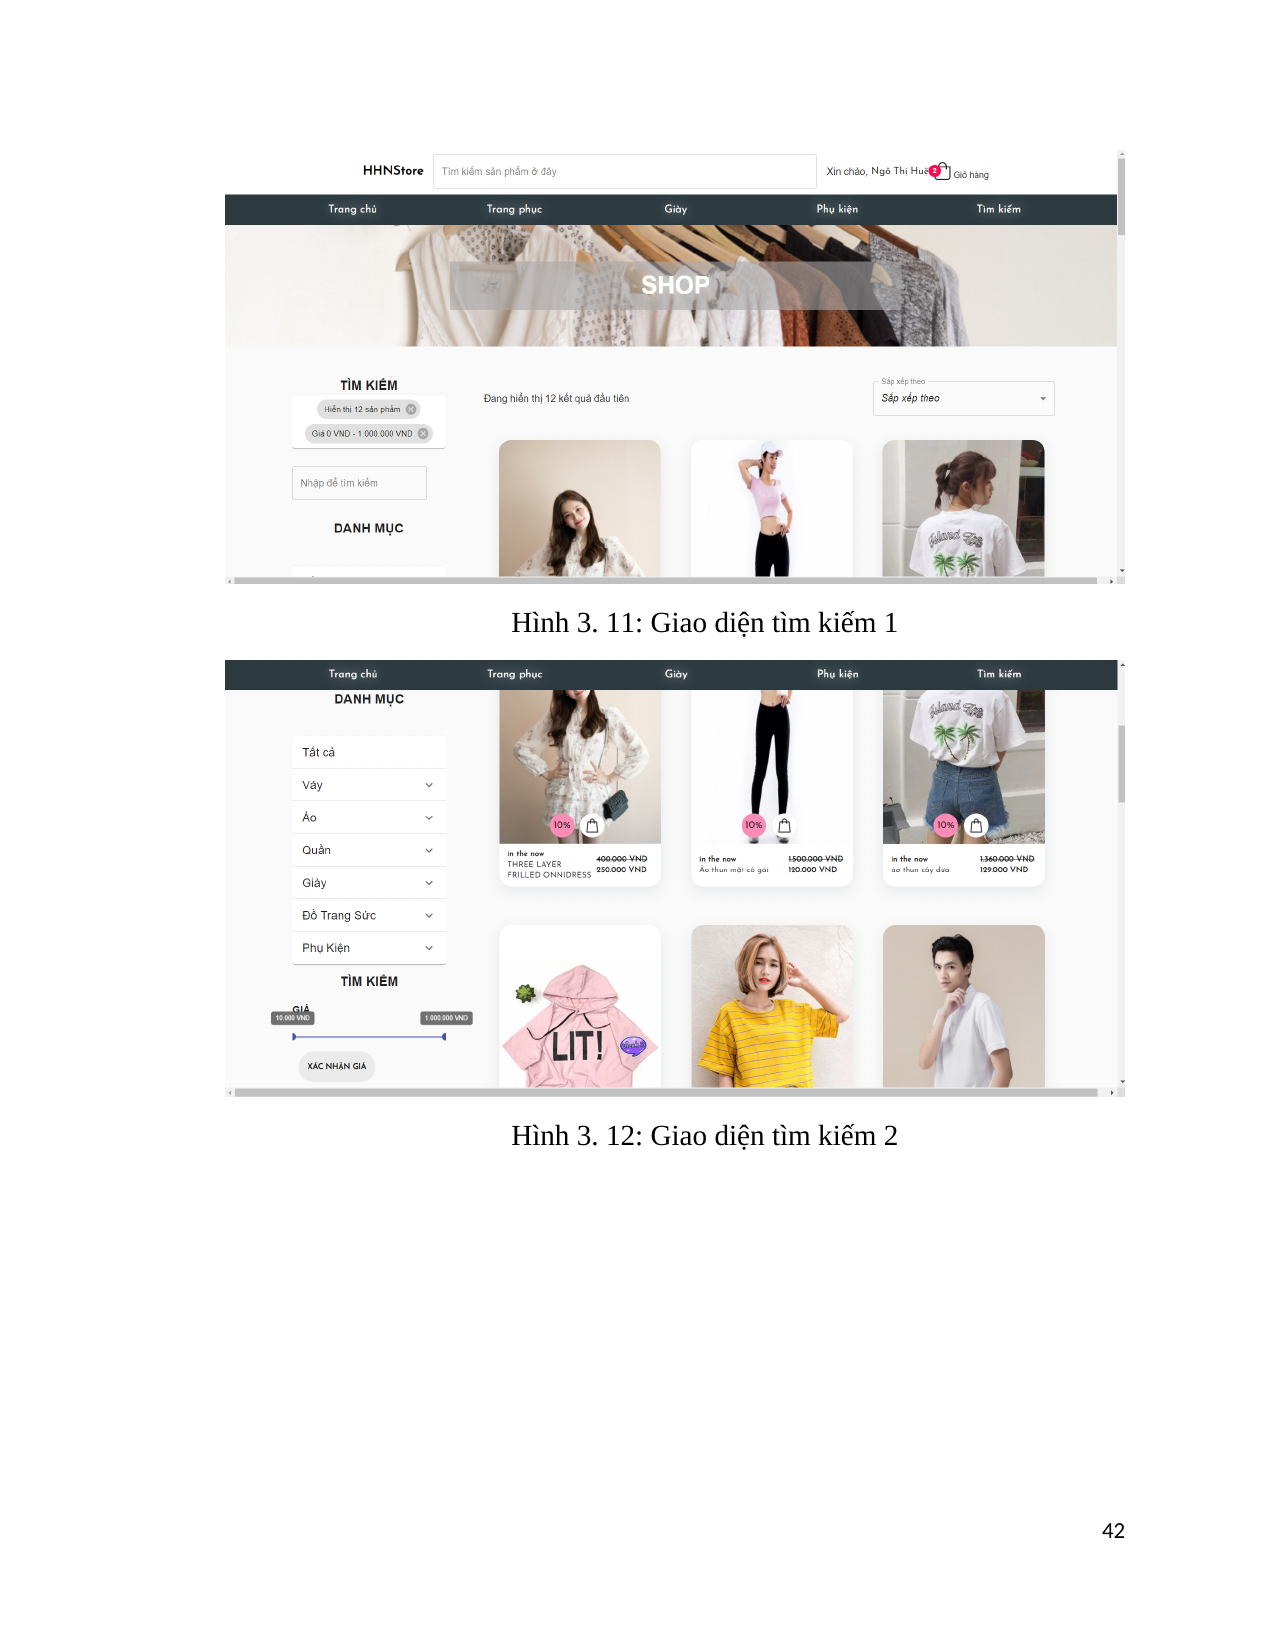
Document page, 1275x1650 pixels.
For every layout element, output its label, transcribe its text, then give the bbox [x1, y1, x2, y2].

picture [225, 660, 1125, 1097]
text Hình 3. 11: Giao diện tìm kiếm 1 [225, 605, 1125, 638]
picture [225, 150, 1125, 584]
text Hình 3. 12: Giao diện tìm kiếm 2 [225, 1118, 1125, 1151]
